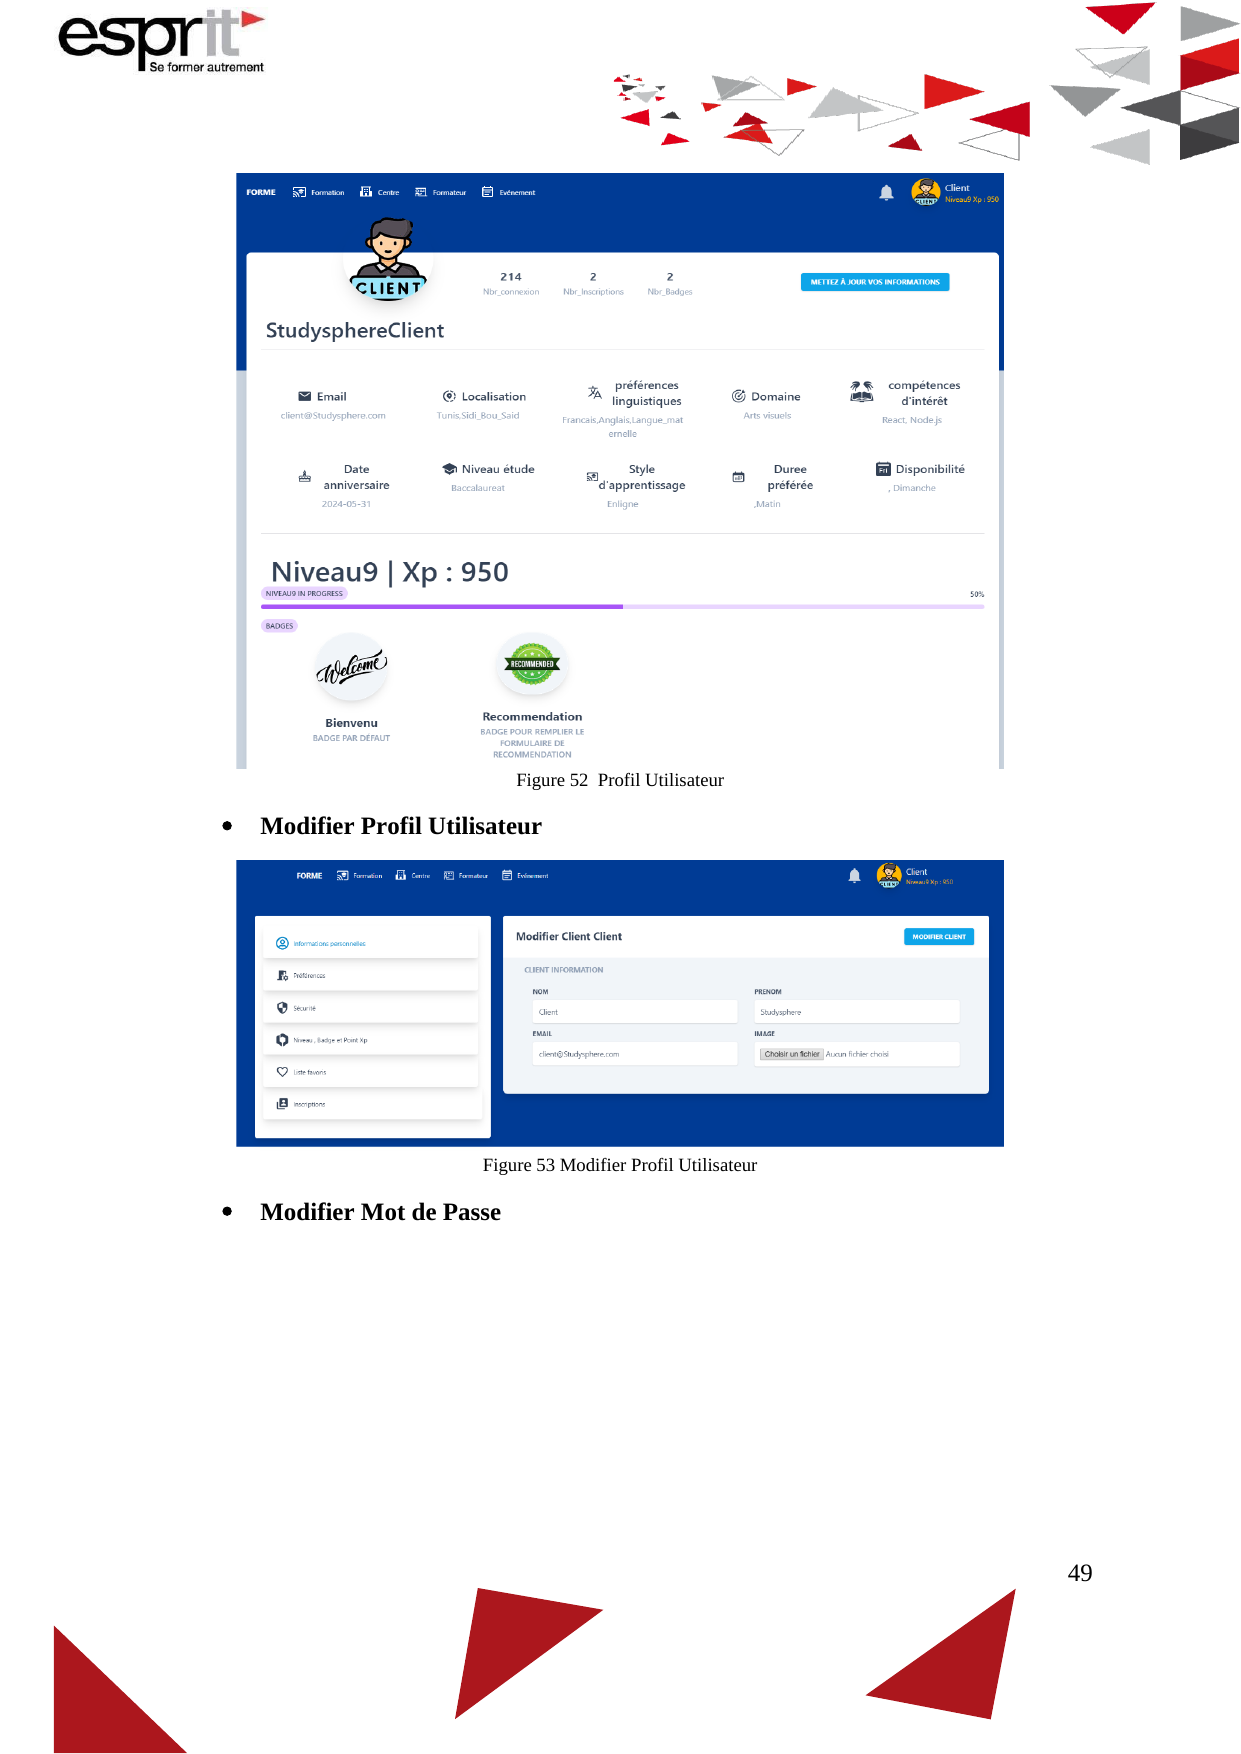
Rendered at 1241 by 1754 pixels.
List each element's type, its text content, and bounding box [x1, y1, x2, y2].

picture [236, 173, 1004, 769]
list Modifier Mot de Passe [223, 1197, 1093, 1225]
picture [236, 860, 1004, 1155]
text Figure 52 Profil Utilisateur [148, 769, 1093, 790]
text Figure 53 Modifier Profil Utilisateur [148, 1154, 1093, 1176]
picture [54, 7, 269, 75]
picture [613, 0, 1241, 167]
list Modifier Profil Utilisateur [223, 811, 1093, 840]
